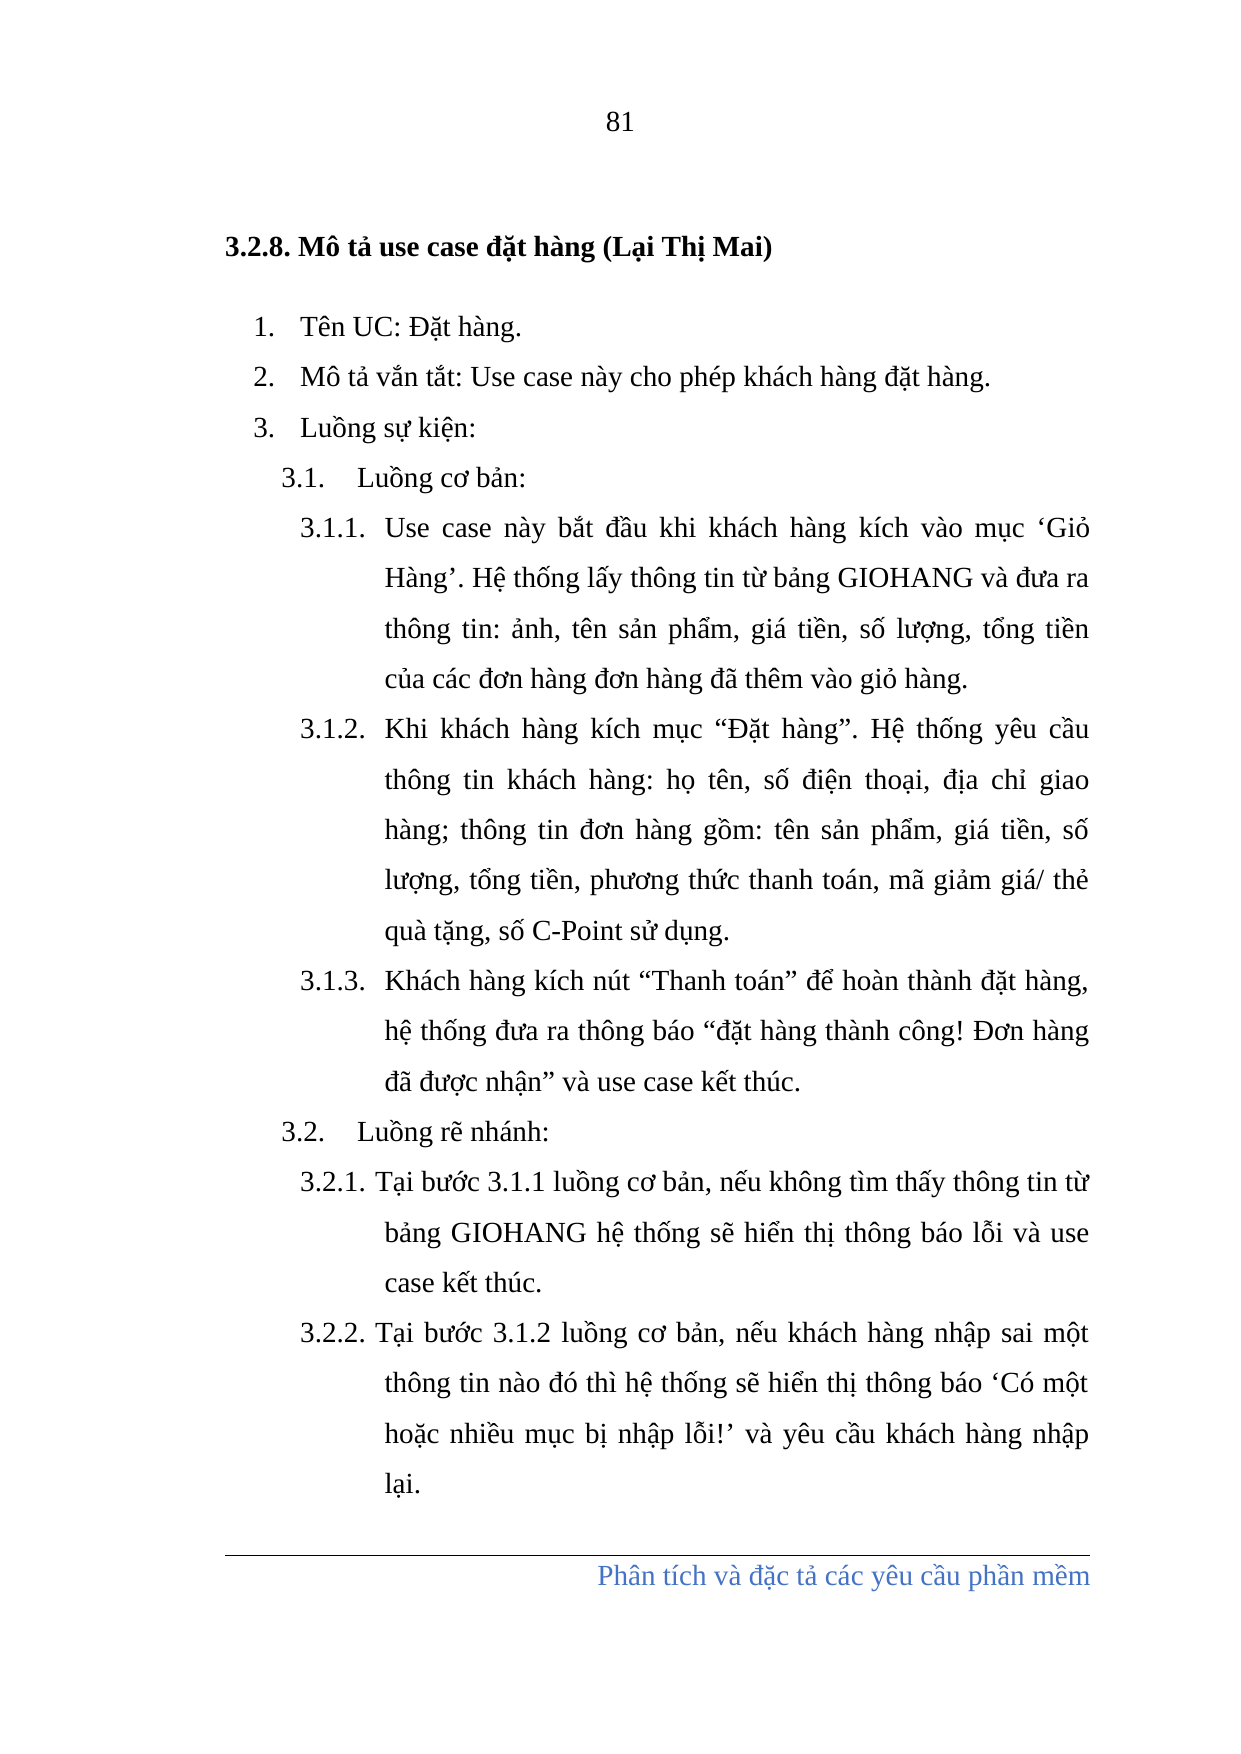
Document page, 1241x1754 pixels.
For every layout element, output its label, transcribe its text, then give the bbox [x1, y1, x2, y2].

list Luồng rẽ nhánh: [281, 1114, 1090, 1148]
list Tên UC: Đặt hàng. [253, 309, 1090, 343]
list Khách hàng kích nút “Thanh toán” để hoàn thành đặt hàng, hệ thống đưa ra thông báo “đặt hàng thành công! Đơn hàng đã được nhận” và use case kết thúc. [366, 963, 1090, 1097]
list Mô tả vắn tắt: Use case này cho phép khách hàng đặt hàng. [253, 359, 1090, 393]
list Luồng sự kiện: [253, 410, 1090, 443]
list Khi khách hàng kích mục “Đặt hàng”. Hệ thống yêu cầu thông tin khách hàng: họ tên, số điện thoại, địa chỉ giao hàng; thông tin đơn hàng gồm: tên sản phẩm, giá tiền, số lượng, tổng tiền, phương thức thanh toán, mã giảm giá/ thẻ quà tặng, số C-Point sử dụng. [366, 712, 1090, 946]
list Tại bước 3.1.2 luồng cơ bản, nếu khách hàng nhập sai một thông tin nào đó thì hệ thống sẽ hiển thị thông báo ‘Có một hoặc nhiều mục bị nhập lỗi!’ và yêu cầu khách hàng nhập lại. [366, 1315, 1090, 1500]
list Use case này bắt đầu khi khách hàng kích vào mục ‘Giỏ Hàng’. Hệ thống lấy thông tin từ bảng GIOHANG và đưa ra thông tin: ảnh, tên sản phẩm, giá tiền, số lượng, tổng tiền của các đơn hàng đơn hàng đã thêm vào giỏ hàng. [366, 510, 1090, 695]
list Luồng cơ bản: [281, 460, 1090, 493]
list Tại bước 3.1.1 luồng cơ bản, nếu không tìm thấy thông tin từ bảng GIOHANG hệ thống sẽ hiển thị thông báo lỗi và use case kết thúc. [366, 1164, 1090, 1298]
subtitle Mô tả use case đặt hàng (Lại Thị Mai) [225, 229, 1090, 263]
